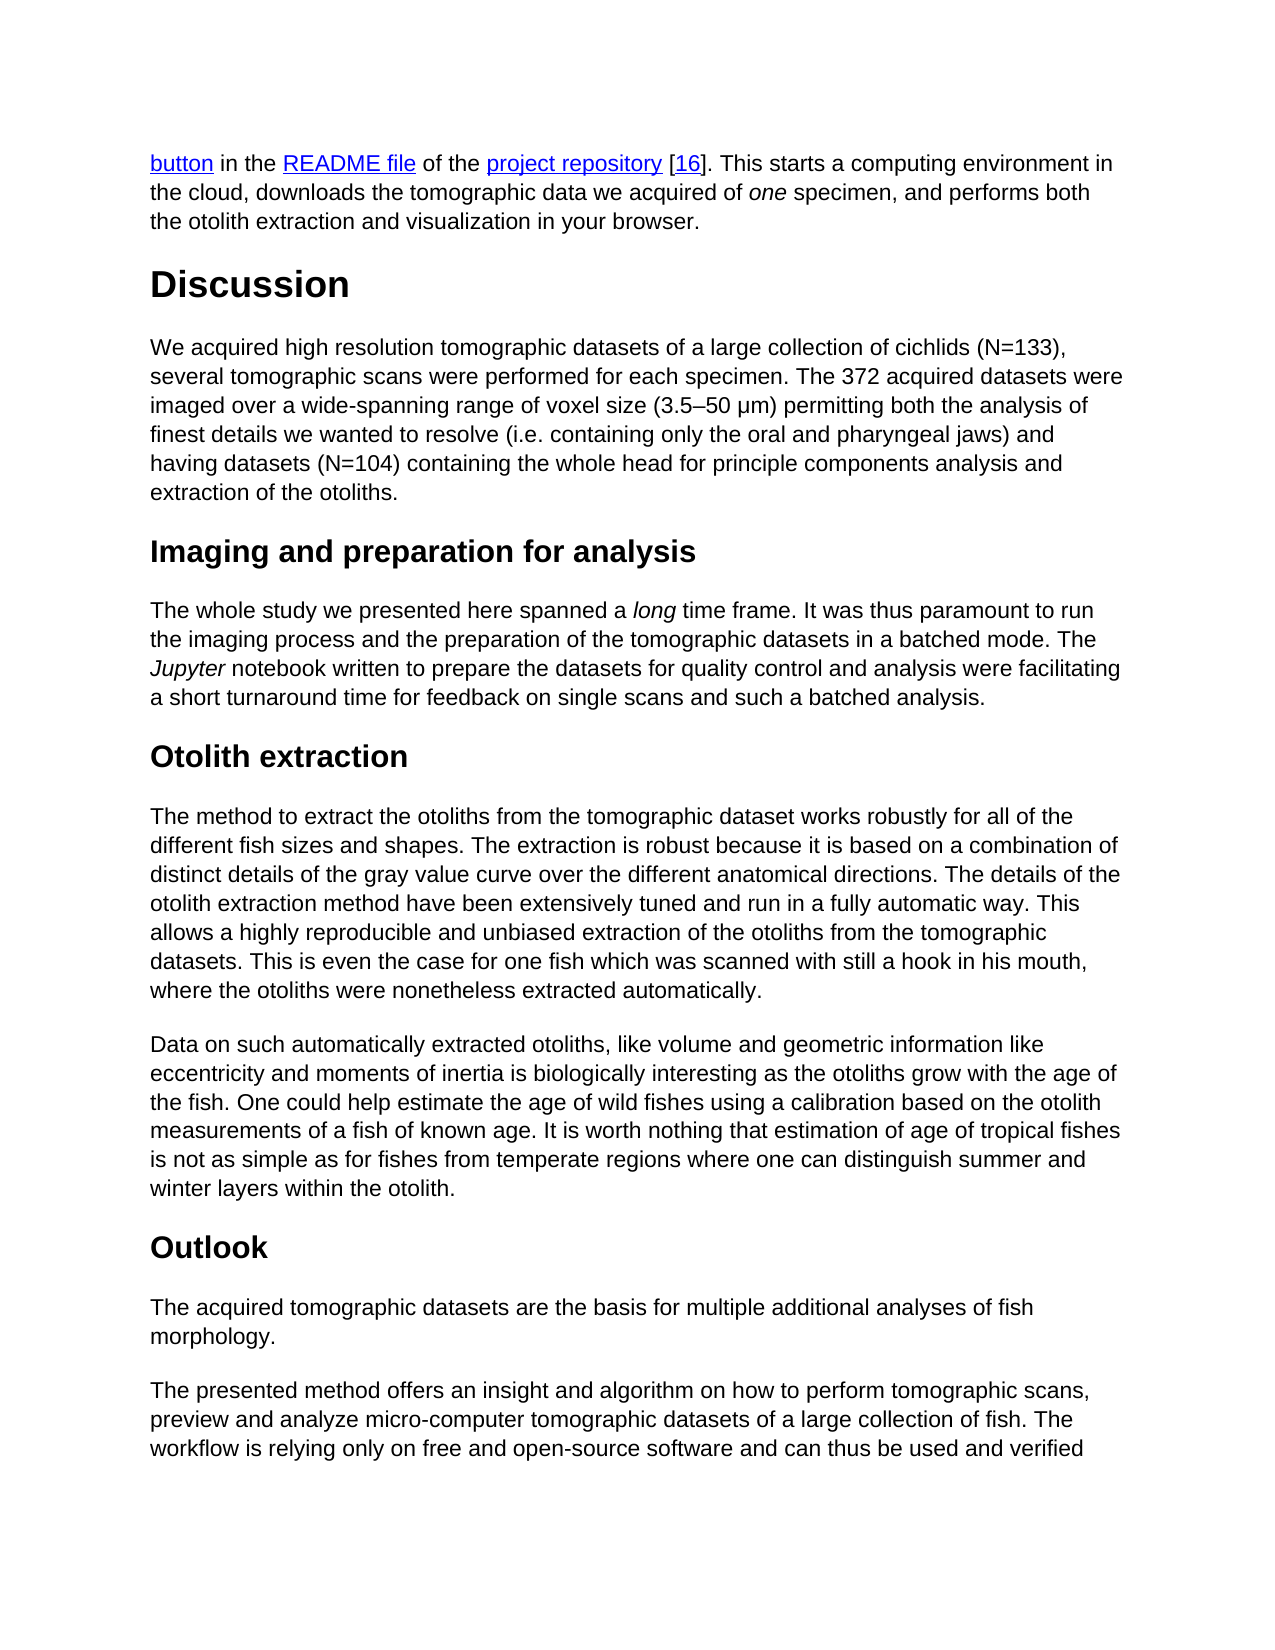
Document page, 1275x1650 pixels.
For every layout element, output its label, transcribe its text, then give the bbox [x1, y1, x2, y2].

text Data on such automatically extracted otoliths, like volume and geometric information like eccentricity and moments of inertia is biologically interesting as the otoliths grow with the age of the fish. One could help estimate the age of wild fishes using a calibration based on the otolith measurements of a fish of known age. It is worth nothing that estimation of age of tropical fishes is not as simple as for fishes from temperate regions where one can distinguish summer and winter layers within the otolith. [150, 1031, 1125, 1202]
subtitle Otolith extraction [150, 738, 1125, 774]
text The method to extract the otoliths from the tomographic dataset works robustly for all of the different fish sizes and shapes. The extraction is robust because it is based on a combination of distinct details of the gray value curve over the different anatomical directions. The details of the otolith extraction method have been extensively tuned and run in a fully automatic way. This allows a highly reproducible and unbiased extraction of the otoliths from the tomographic datasets. This is even the case for one fish which was scanned with still a hook in his mouth, where the otoliths were nonetheless extracted automatically. [150, 803, 1125, 1003]
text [150, 150, 1125, 234]
text The acquired tomographic datasets are the basis for multiple additional analyses of fish morphology. [150, 1294, 1125, 1349]
subtitle Discussion [150, 262, 1125, 305]
subtitle Imaging and preparation for analysis [150, 533, 1125, 569]
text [150, 1377, 1125, 1461]
text We acquired high resolution tomographic datasets of a large collection of cichlids (N=133), several tomographic scans were performed for each specimen. The 372 acquired datasets were imaged over a wide-spanning range of voxel size (3.5–50 μm) permitting both the analysis of finest details we wanted to resolve (i.e. containing only the oral and pharyngeal jaws) and having datasets (N=104) containing the whole head for principle components analysis and extraction of the otoliths. [150, 334, 1125, 505]
subtitle Outlook [150, 1229, 1125, 1265]
text The whole study we presented here spanned a long time frame. It was thus paramount to run the imaging process and the preparation of the tomographic datasets in a batched mode. The Jupyter notebook written to prepare the datasets for quality control and analysis were facilitating a short turnaround time for feedback on single scans and such a batched analysis. [150, 597, 1125, 711]
